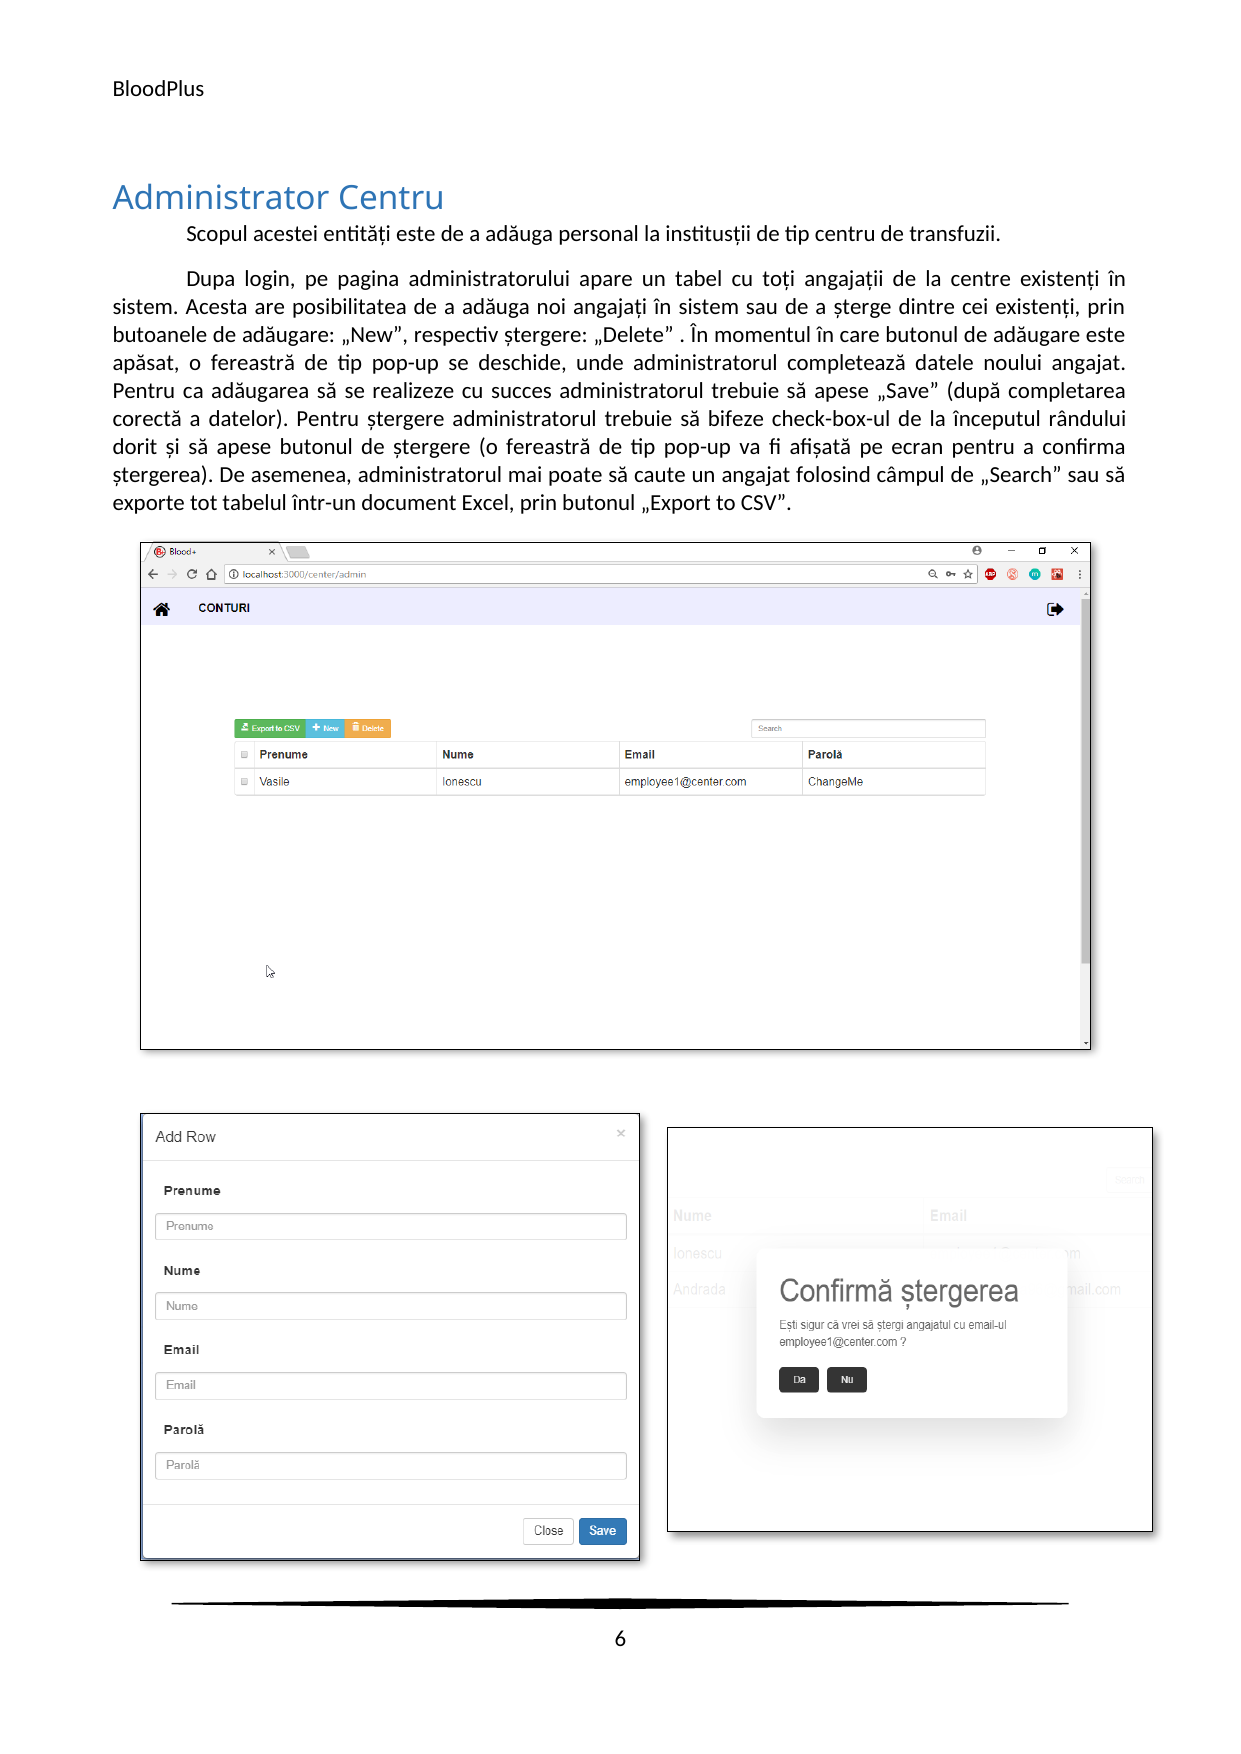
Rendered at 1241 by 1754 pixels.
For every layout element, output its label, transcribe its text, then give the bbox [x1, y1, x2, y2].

subtitle Administrator Centru [112, 174, 1128, 219]
picture [141, 543, 1090, 1049]
picture [668, 1128, 1152, 1531]
text Dupa login, pe pagina administratorului apare un tabel cu toţi angajaţii de la centre existenţi în sistem. Acesta are posibilitatea de a adăuga noi angajaţi în sistem sau de a şterge dintre cei existenţi, prin butoanele de adăugare: „New”, respectiv ştergere: „Delete” . În momentul în care butonul de adăugare este apăsat, o fereastră de tip pop-up se deschide, unde administratorul completează datele noului angajat. Pentru ca adăugarea să se realizeze cu succes administratorul trebuie să apese „Save” (după completarea corectă a datelor). Pentru ştergere administratorul trebuie să bifeze check-box-ul de la începutul rândului dorit şi să apese butonul de ştergere (o fereastră de tip pop-up va fi afişată pe ecran pentru a confirma ştergerea). De asemenea, administratorul mai poate să caute un angajat folosind câmpul de „Search” sau să exporte tot tabelul într-un document Excel, prin butonul „Export to CSV”. [112, 264, 1128, 516]
picture [141, 1114, 639, 1560]
text Scopul acestei entităţi este de a adăuga personal la institusţii de tip centru de transfuzii. [112, 219, 1128, 247]
